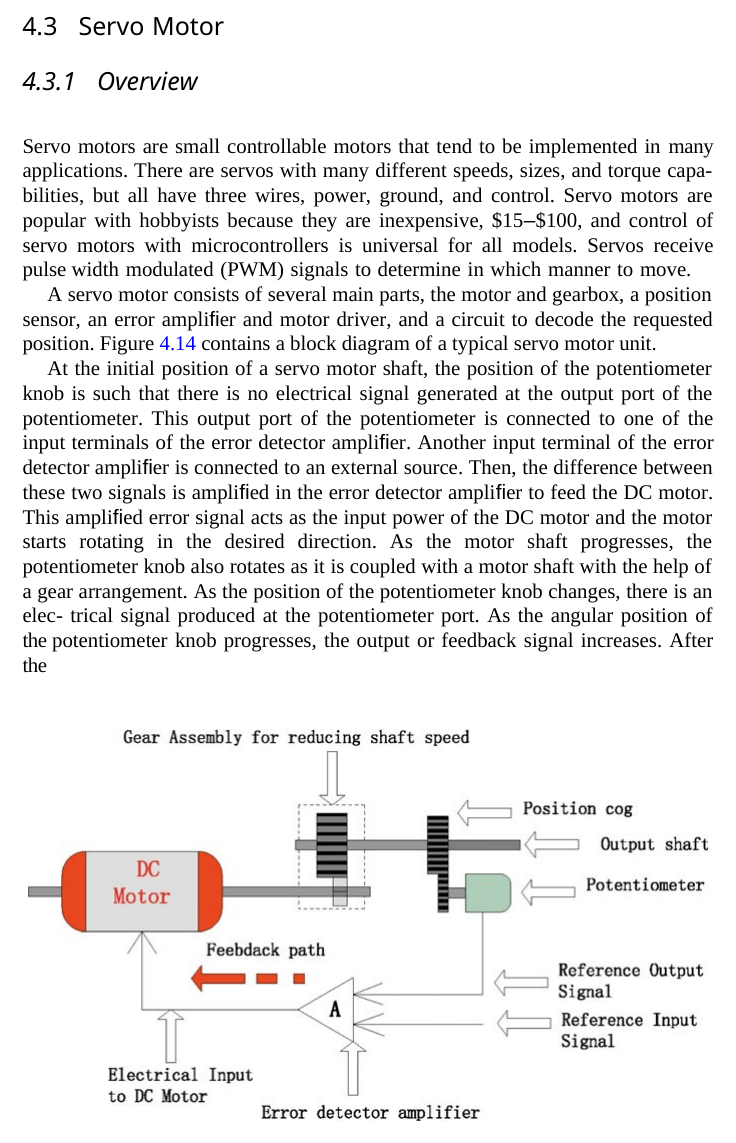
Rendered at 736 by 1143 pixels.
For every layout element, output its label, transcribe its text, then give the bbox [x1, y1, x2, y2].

subtitle Overview [22, 64, 735, 98]
text Servo motors are small controllable motors that tend to be implemented in many applications. There are servos with many different speeds, sizes, and torque capa- bilities, but all have three wires, power, ground, and control. Servo motors are popular with hobbyists because they are inexpensive, $15–$100, and control of servo motors with microcontrollers is universal for all models. Servos receive pulse width modulated (PWM) signals to determine in which manner to move. [22, 134, 713, 281]
text At the initial position of a servo motor shaft, the position of the potentiometer knob is such that there is no electrical signal generated at the output port of the potentiometer. This output port of the potentiometer is connected to one of the input terminals of the error detector ampliﬁer. Another input terminal of the error detector ampliﬁer is connected to an external source. Then, the difference between these two signals is ampliﬁed in the error detector ampliﬁer to feed the DC motor. This ampliﬁed error signal acts as the input power of the DC motor and the motor starts rotating in the desired direction. As the motor shaft progresses, the potentiometer knob also rotates as it is coupled with a motor shaft with the help of a gear arrangement. As the position of the potentiometer knob changes, there is an elec- trical signal produced at the potentiometer port. As the angular position of the potentiometer knob progresses, the output or feedback signal increases. After the [22, 356, 713, 677]
picture [28, 729, 709, 1121]
subtitle Servo Motor [22, 8, 735, 42]
text A servo motor consists of several main parts, the motor and gearbox, a position sensor, an error ampliﬁer and motor driver, and a circuit to decode the requested position. Figure 4.14 contains a block diagram of a typical servo motor unit. [22, 282, 713, 355]
